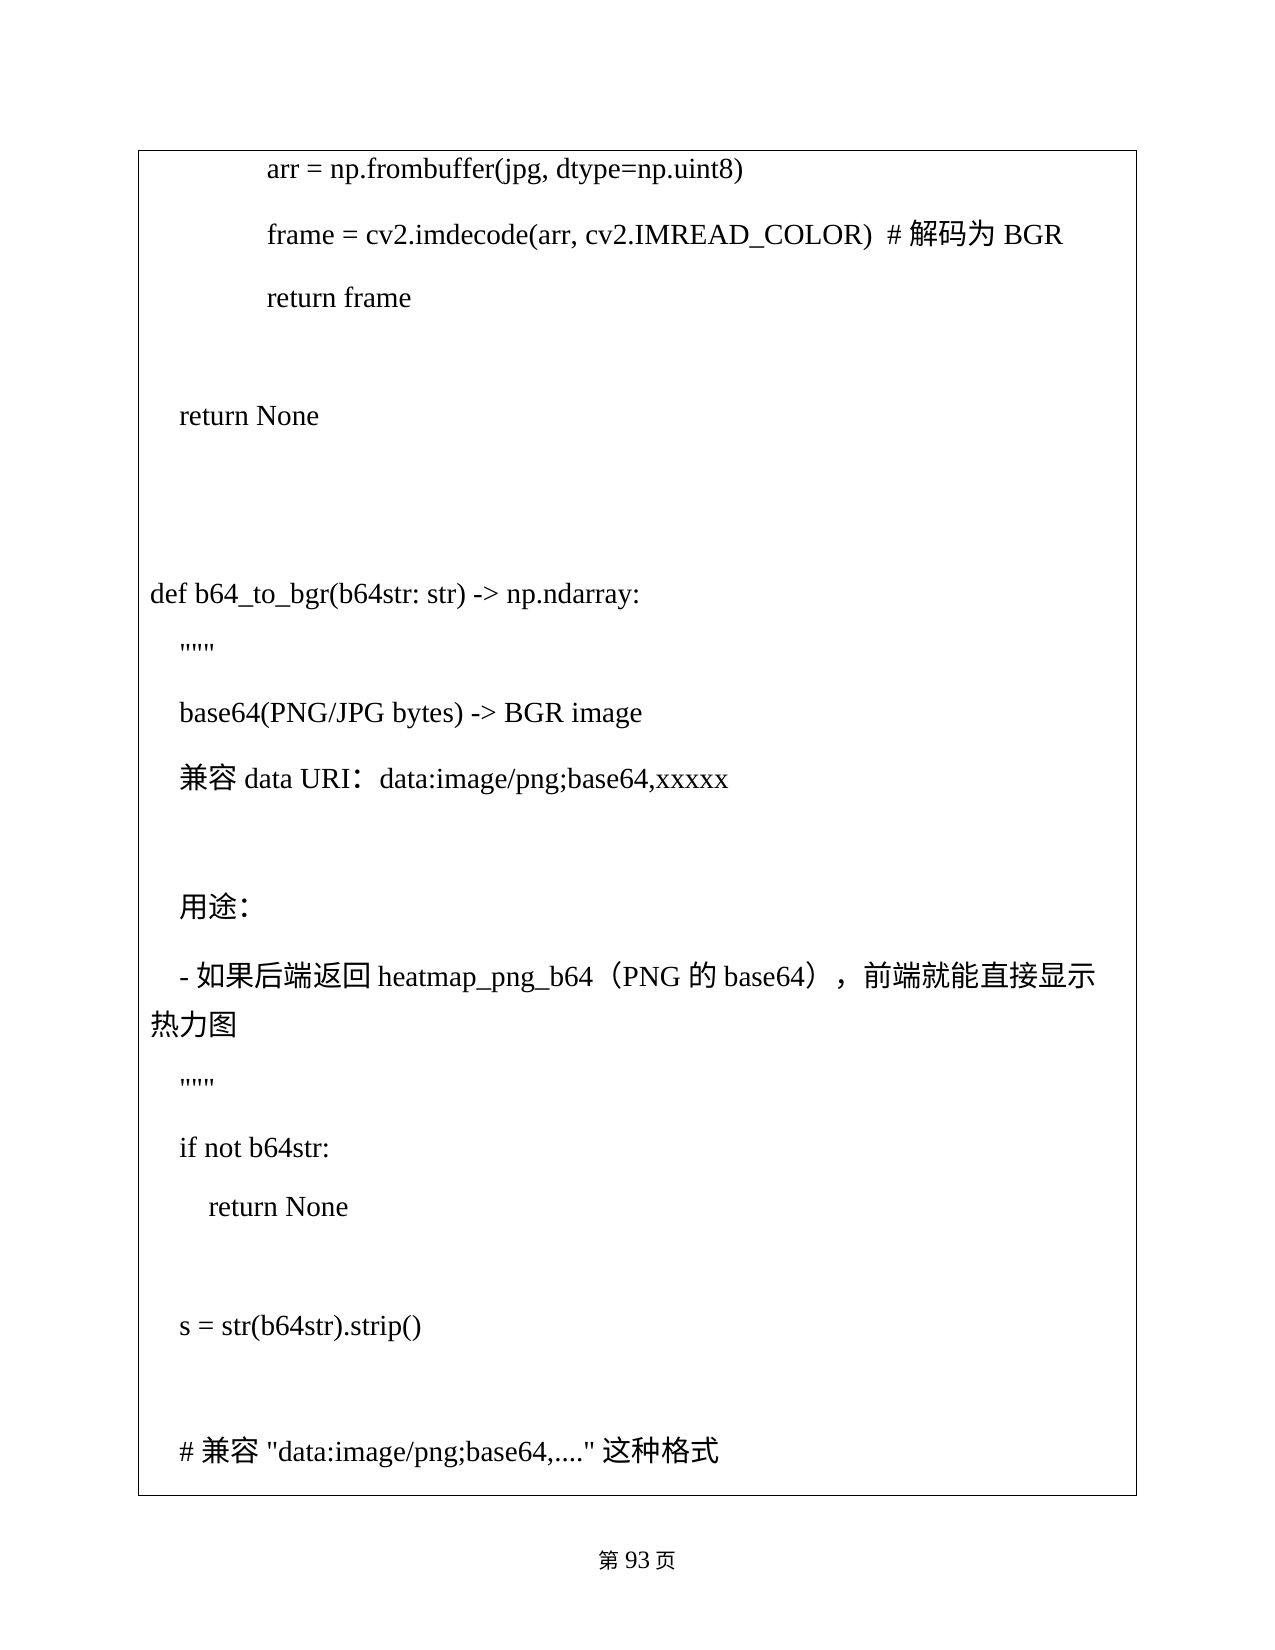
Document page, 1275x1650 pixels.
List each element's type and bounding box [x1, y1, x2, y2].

table_header [139, 151, 1136, 1494]
